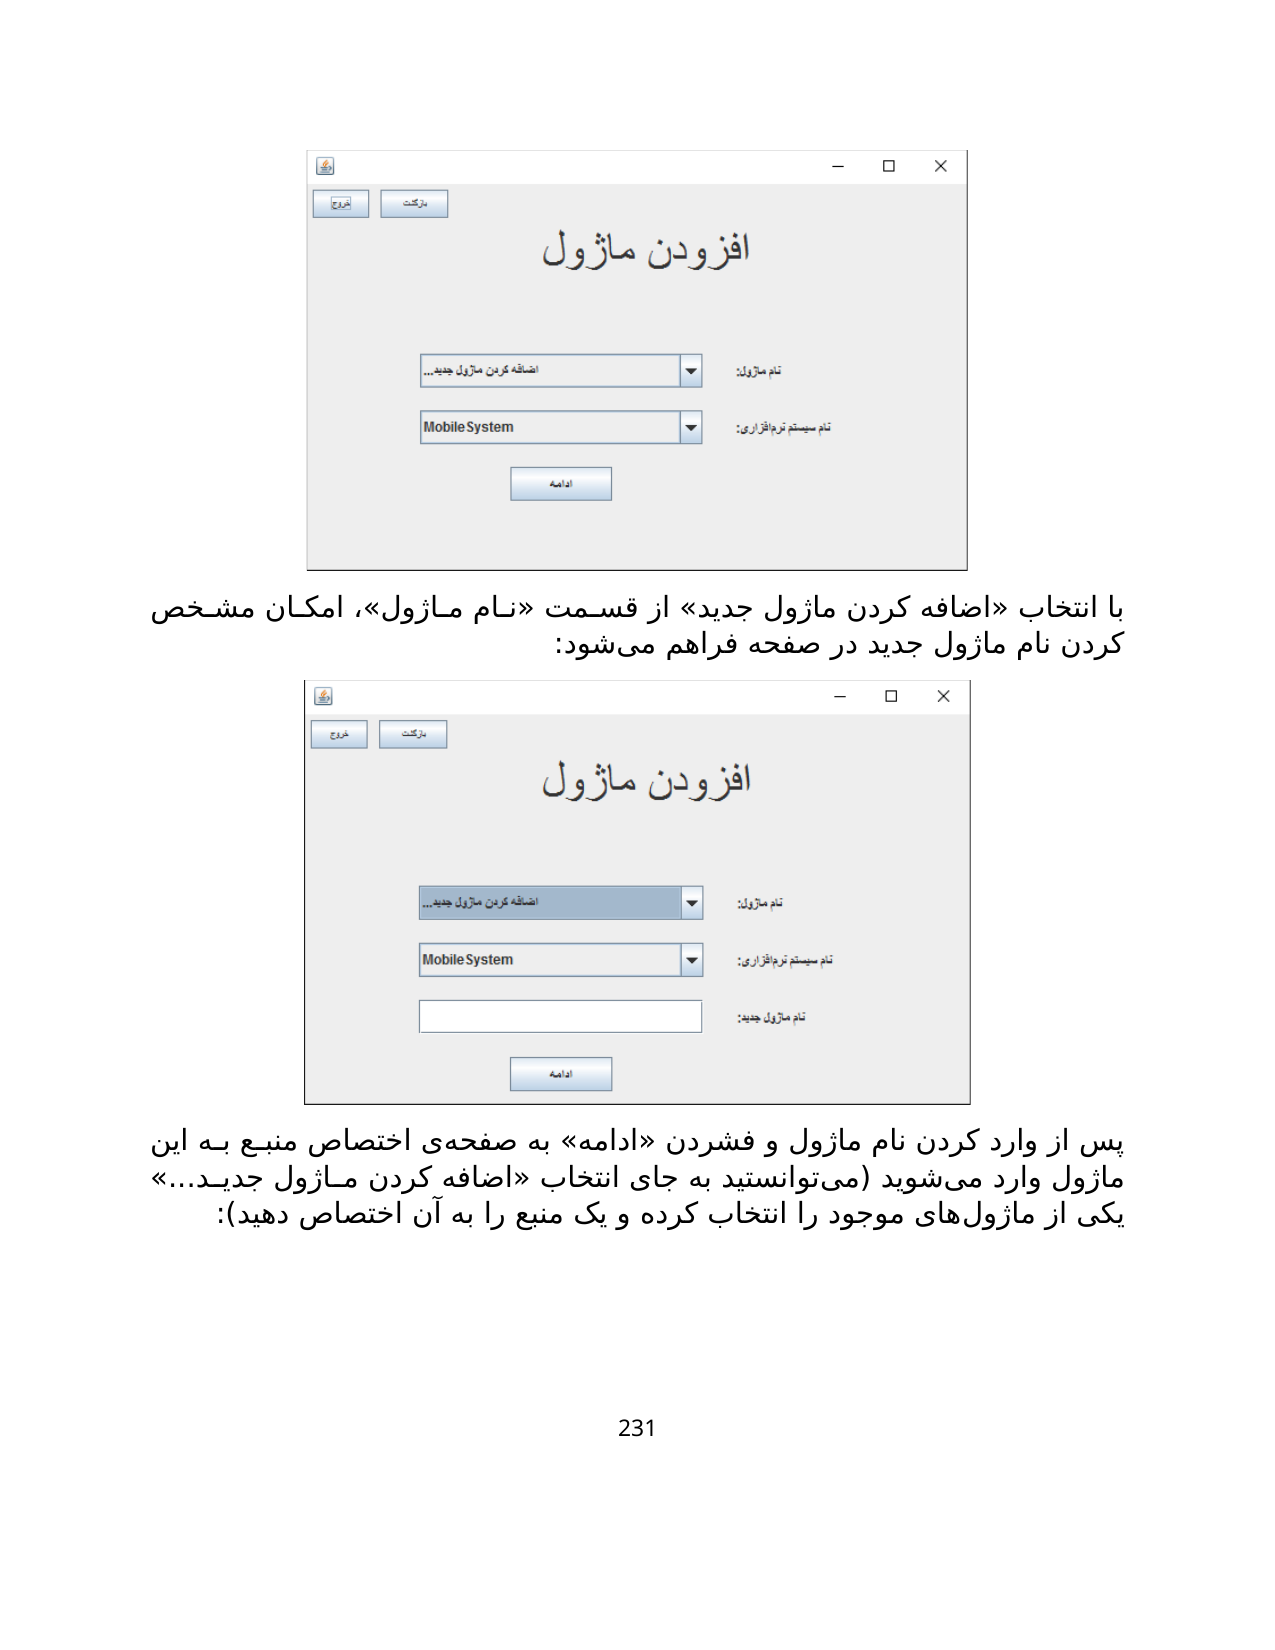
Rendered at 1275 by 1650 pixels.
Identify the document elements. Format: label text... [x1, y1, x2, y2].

picture [304, 680, 971, 1105]
picture [306, 150, 968, 571]
text با انتخاب «اضافه کردن ماژول جدید» از قسمت «نام ماژول»، امکان مشخص کردن نام ماژول جدید در صفحه فراهم می‌شود: [150, 590, 1125, 661]
text پس از وارد کردن نام ماژول و فشردن «ادامه» به صفحه‌ی اختصاص منبع به این ماژول وارد می‌شوید (می‌توانستید به جای انتخاب «اضافه کردن ماژول جدید...» یکی از ماژول‌های موجود را انتخاب کرده و یک منبع را به آن اختصاص دهید): [150, 1123, 1125, 1231]
